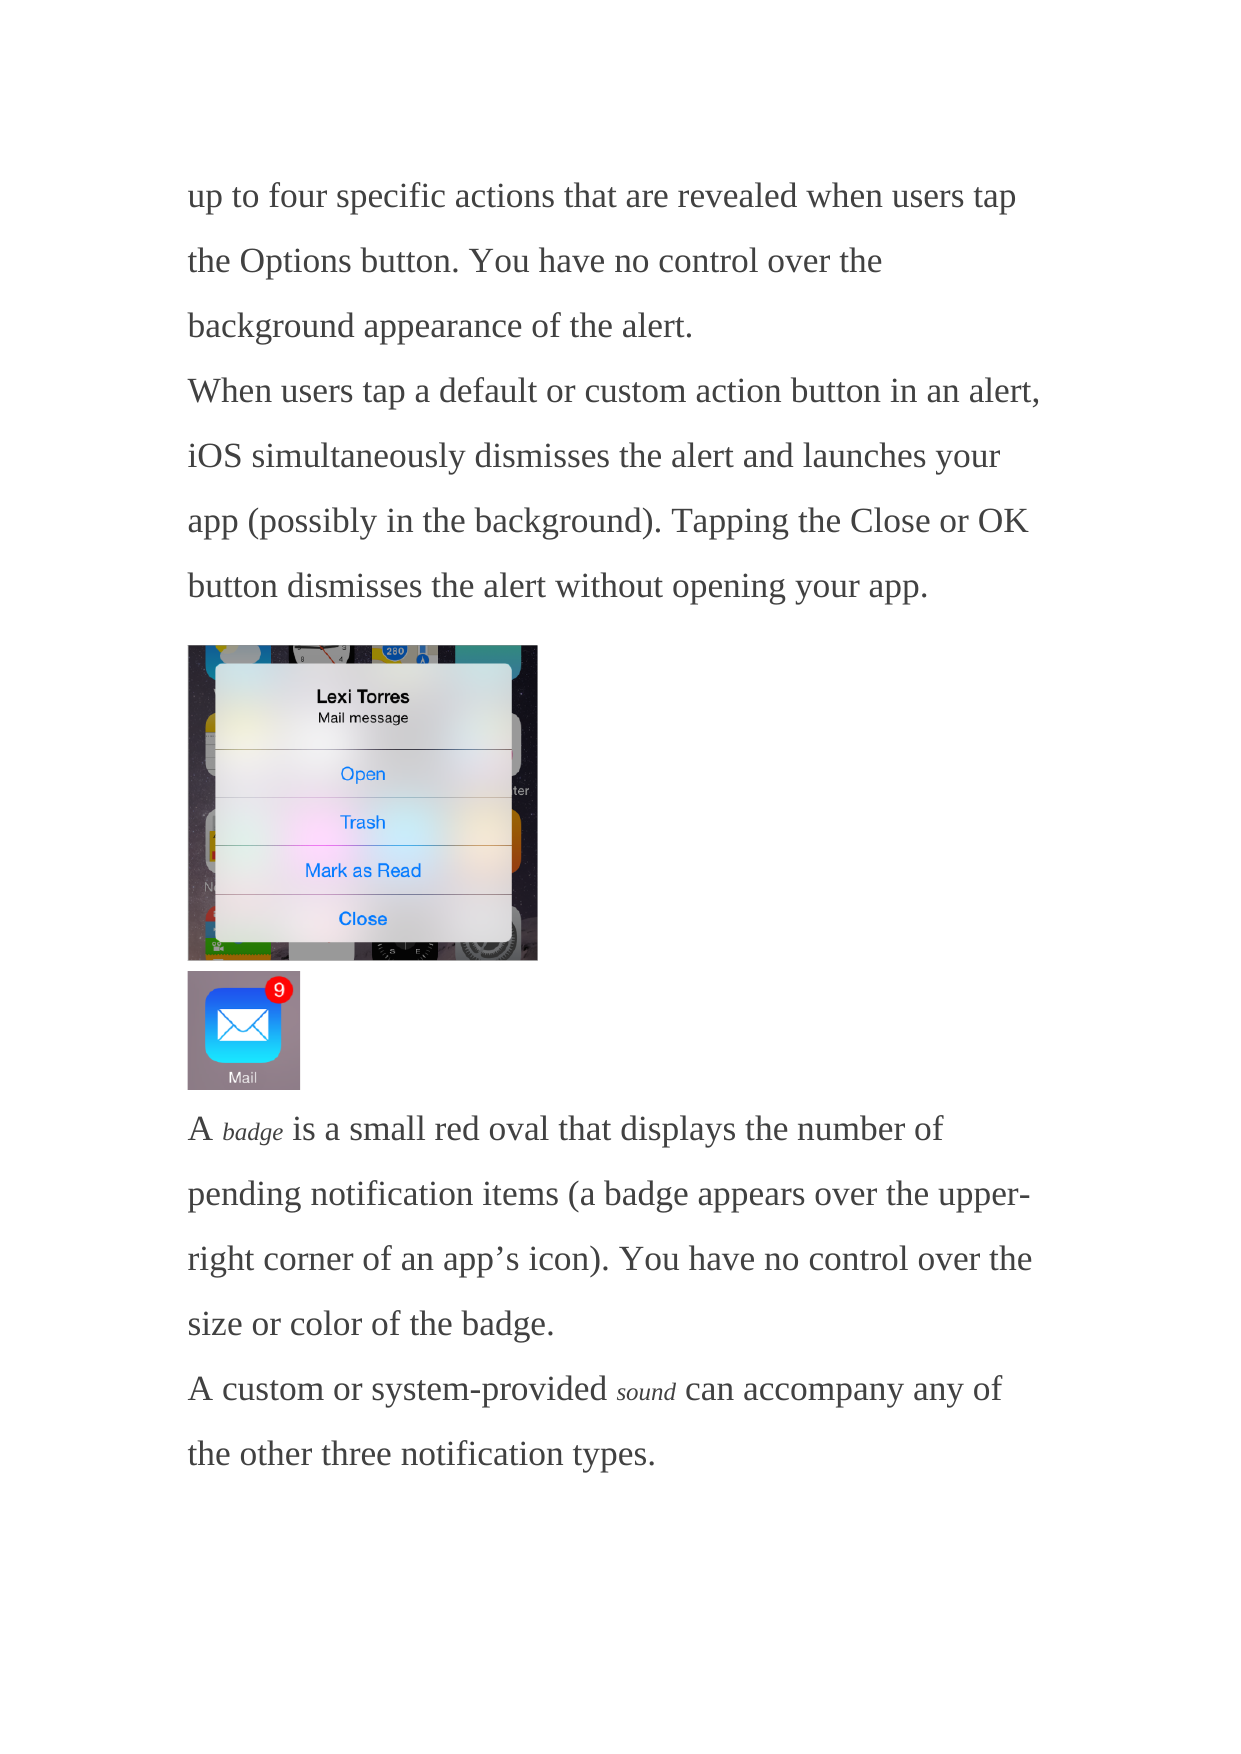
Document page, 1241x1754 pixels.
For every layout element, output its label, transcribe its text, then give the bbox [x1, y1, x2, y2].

picture [187, 645, 538, 961]
text When users tap a default or custom action button in an alert, iOS simultaneously dismisses the alert and launches your app (possibly in the background). Tapping the Close or OK button dismisses the alert without opening your app. [187, 357, 1053, 617]
text A custom or system-provided sound can accompany any of the other three notification types. [187, 1355, 1053, 1485]
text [187, 162, 1053, 357]
text A badge is a small red oval that displays the number of pending notification items (a badge appears over the upper-right corner of an app’s icon). You have no control over the size or color of the badge. [187, 1095, 1053, 1355]
picture [187, 971, 300, 1090]
